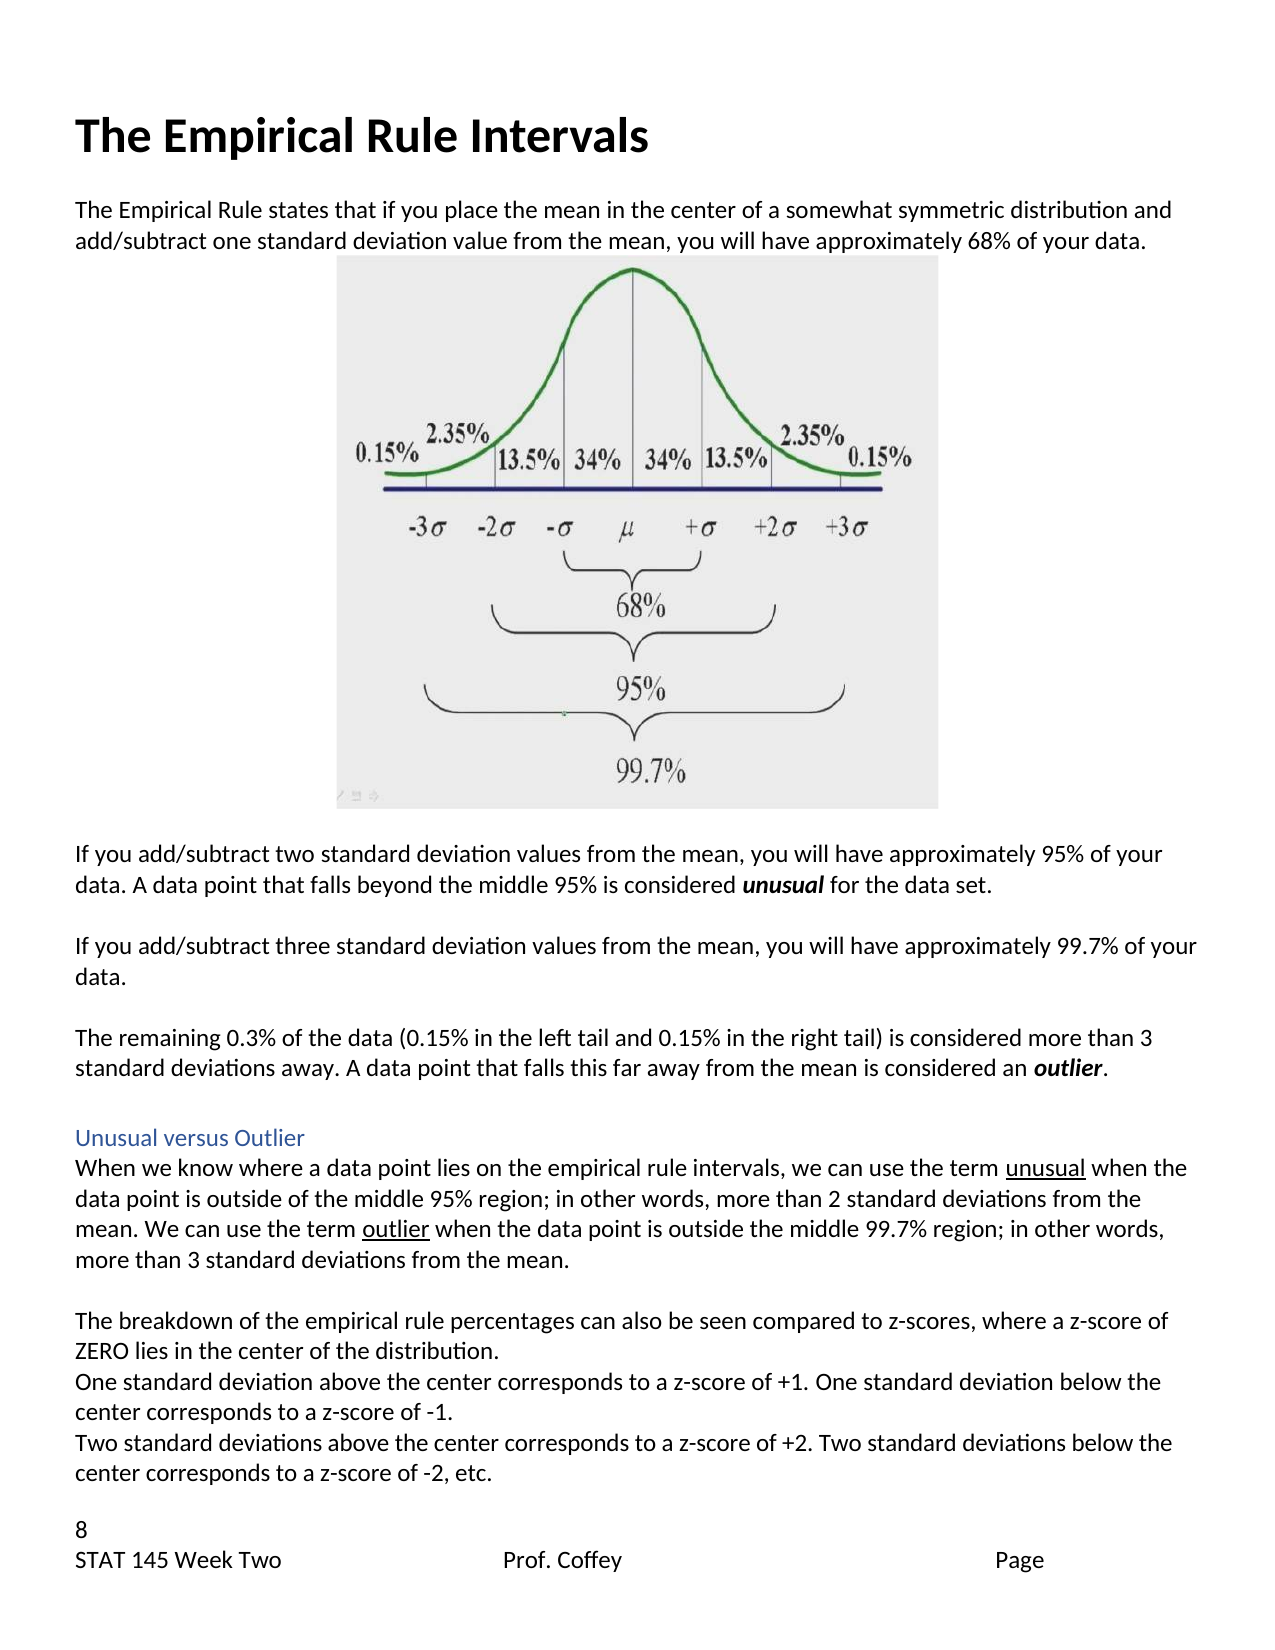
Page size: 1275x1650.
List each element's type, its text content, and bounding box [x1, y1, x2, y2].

text If you add/subtract two standard deviation values from the mean, you will have approximately 95% of your data. A data point that falls beyond the middle 95% is considered unusual for the data set. [75, 839, 1200, 900]
subtitle Unusual versus Outlier [75, 1122, 1200, 1152]
text One standard deviation above the center corresponds to a z-score of +1. One standard deviation below the center corresponds to a z-score of -1. [75, 1366, 1200, 1427]
text The Empirical Rule states that if you place the mean in the center of a somewhat symmetric distribution and add/subtract one standard deviation value from the mean, you will have approximately 68% of your data. [75, 194, 1200, 255]
text When we know where a data point lies on the empirical rule intervals, we can use the term unusual when the data point is outside of the middle 95% region; in other words, more than 2 standard deviations from the mean. We can use the term outlier when the data point is outside the middle 99.7% region; in other words, more than 3 standard deviations from the mean. [75, 1152, 1200, 1274]
text If you add/subtract three standard deviation values from the mean, you will have approximately 99.7% of your data. [75, 930, 1200, 991]
text The breakdown of the empirical rule percentages can also be seen compared to z-scores, where a z-score of ZERO lies in the center of the distribution. [75, 1305, 1200, 1366]
text Two standard deviations above the center corresponds to a z-score of +2. Two standard deviations below the center corresponds to a z-score of -2, etc. [75, 1427, 1200, 1488]
text The remaining 0.3% of the data (0.15% in the left tail and 0.15% in the right tail) is considered more than 3 standard deviations away. A data point that falls this far away from the mean is considered an outlier. [75, 1022, 1200, 1083]
subtitle The Empirical Rule Intervals [75, 104, 1200, 165]
picture [336, 255, 939, 809]
